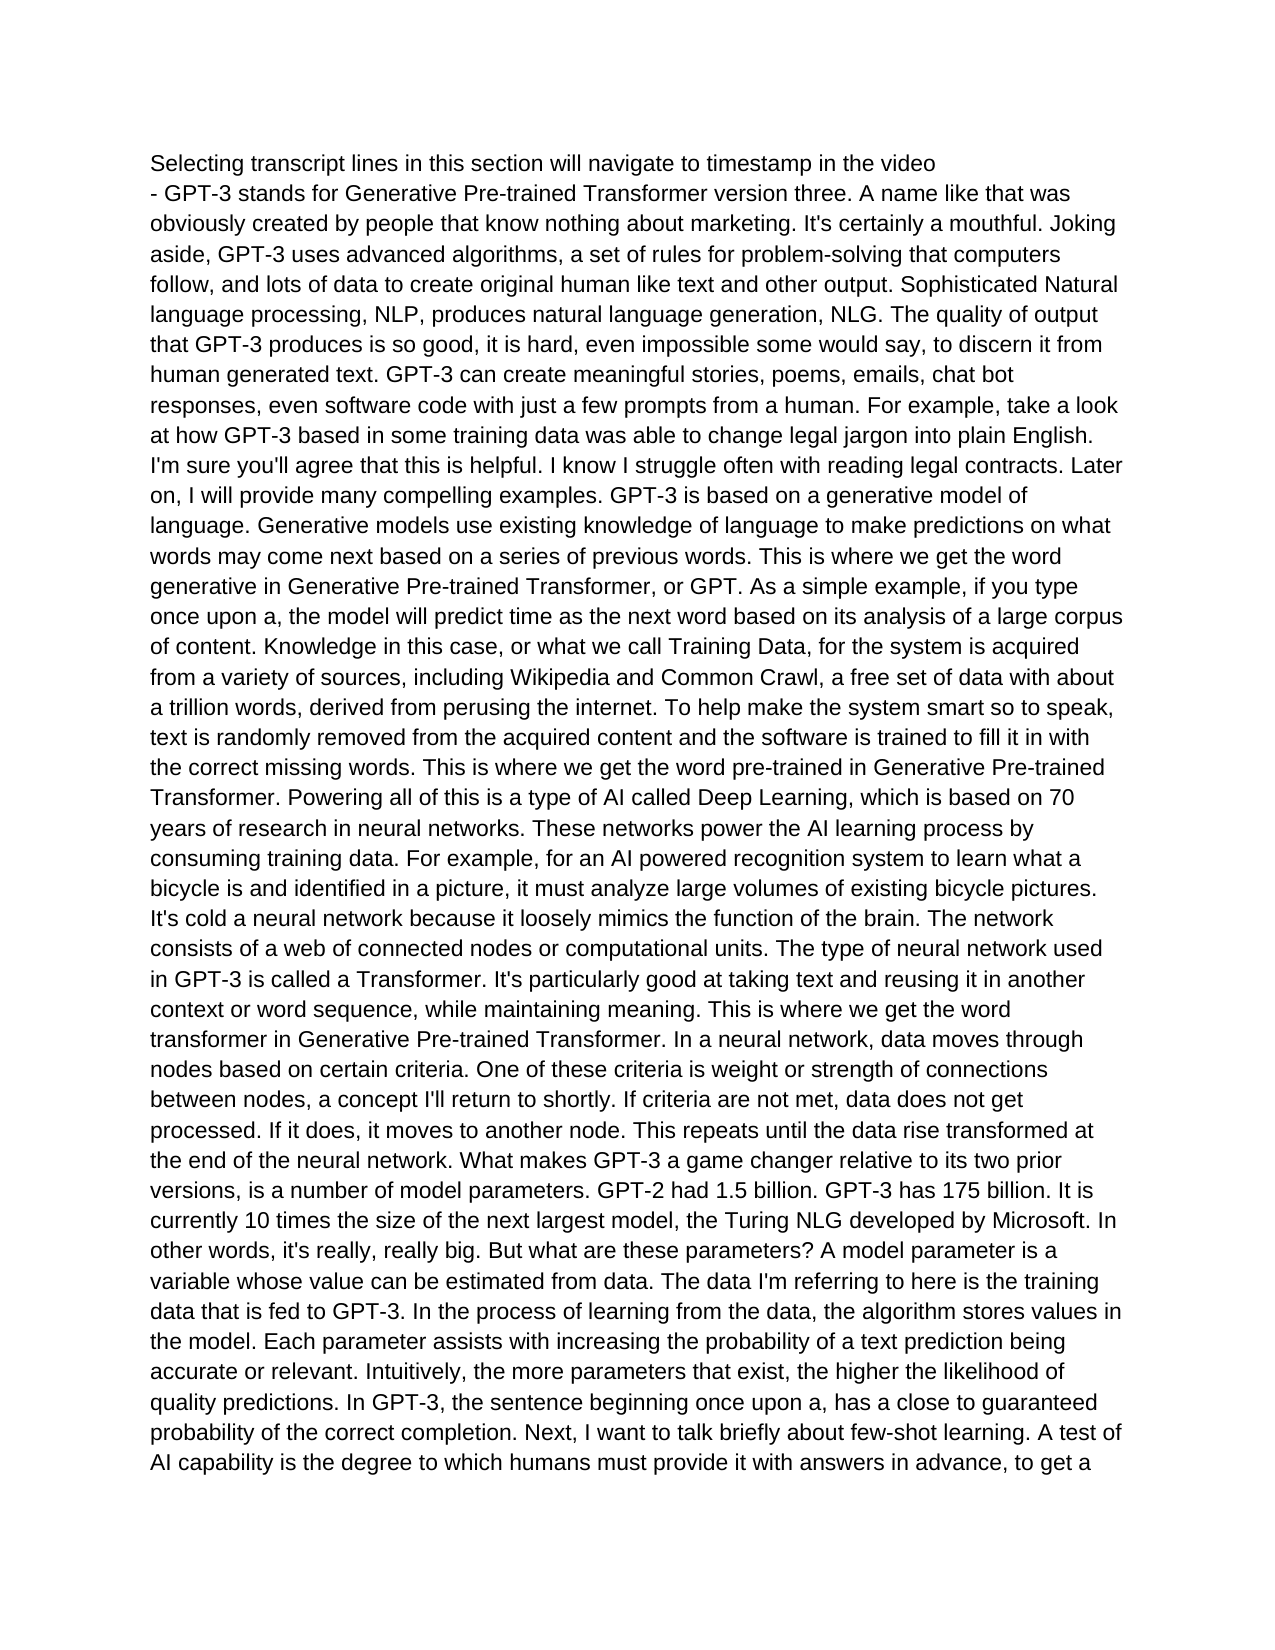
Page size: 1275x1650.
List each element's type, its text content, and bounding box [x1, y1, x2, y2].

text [150, 180, 1125, 1475]
text Selecting transcript lines in this section will navigate to timestamp in the video [150, 150, 1125, 176]
